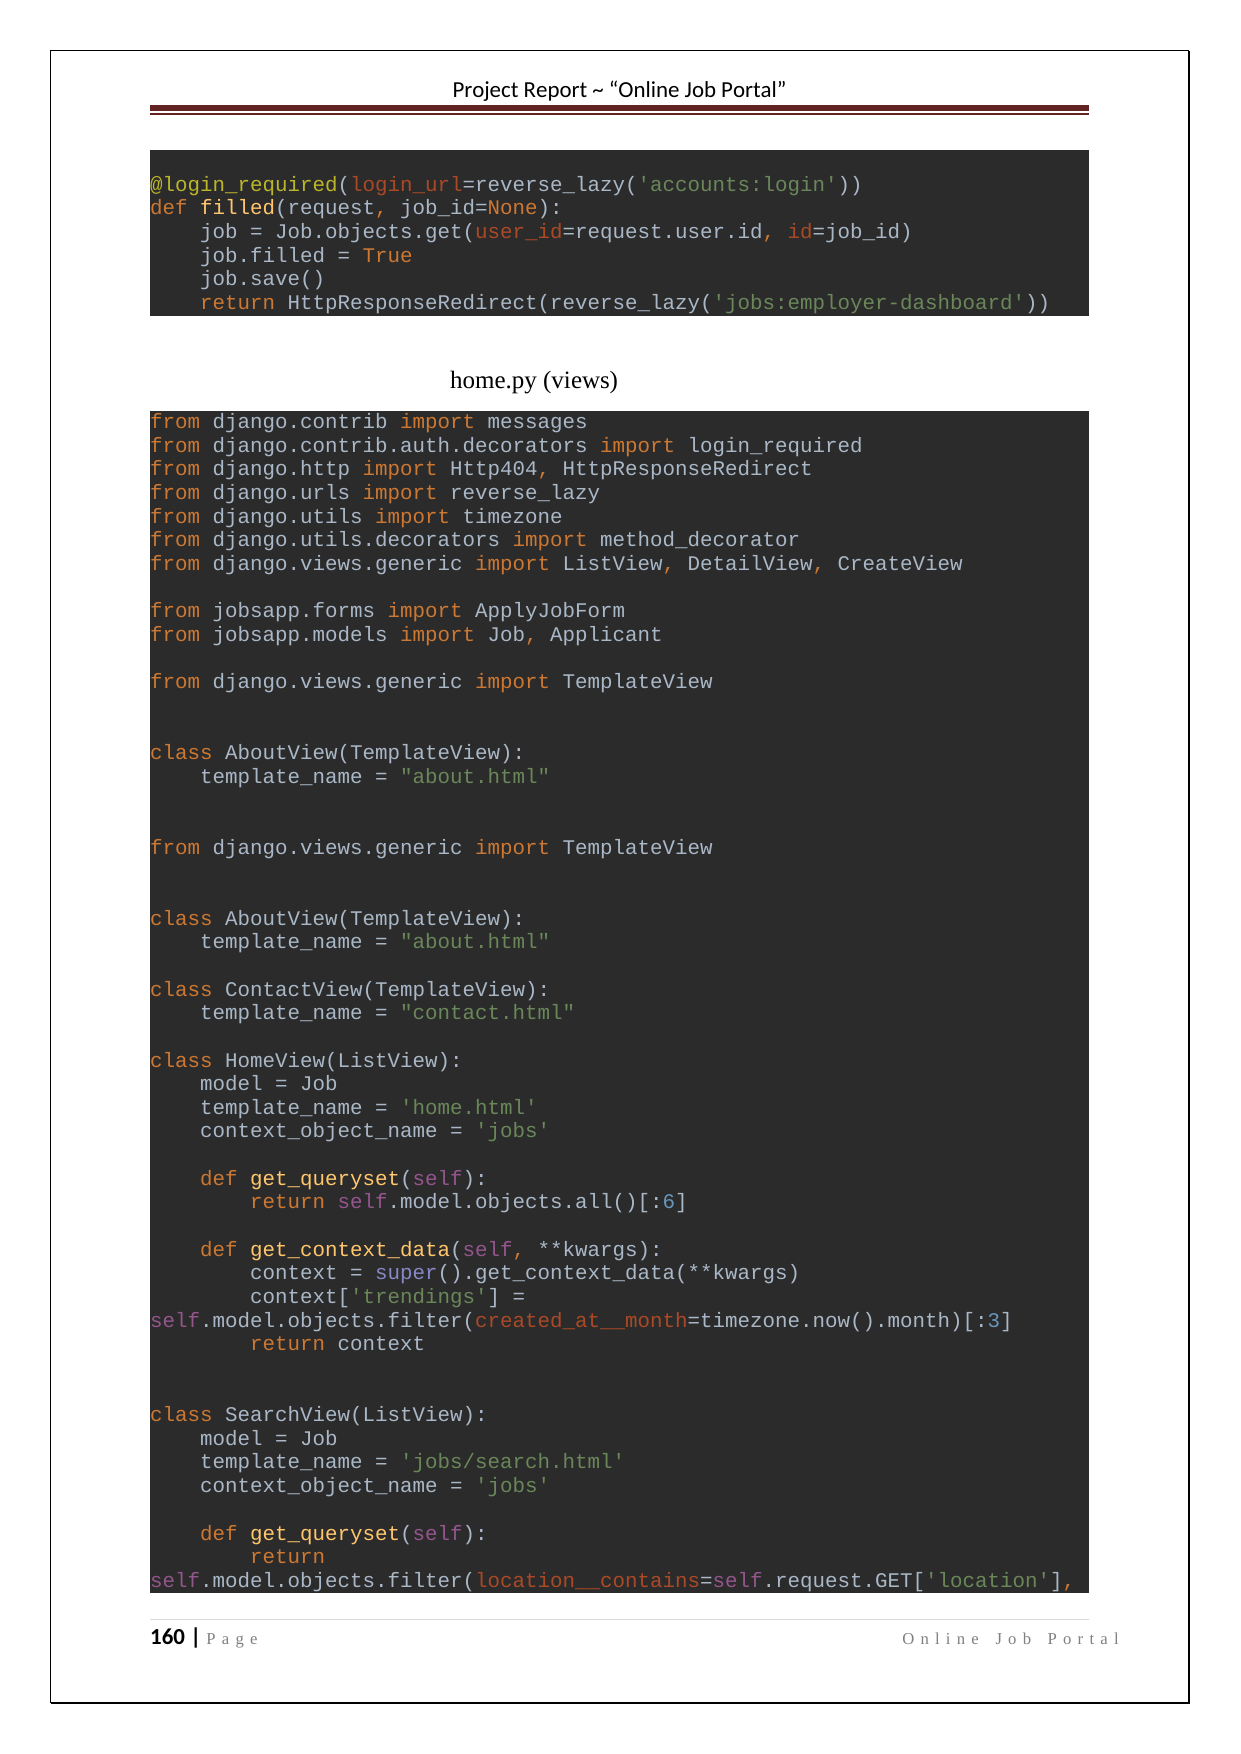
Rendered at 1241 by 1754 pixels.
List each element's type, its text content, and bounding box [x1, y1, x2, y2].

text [150, 150, 1089, 316]
text home.py (views) [375, 365, 1015, 394]
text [150, 411, 1089, 1593]
